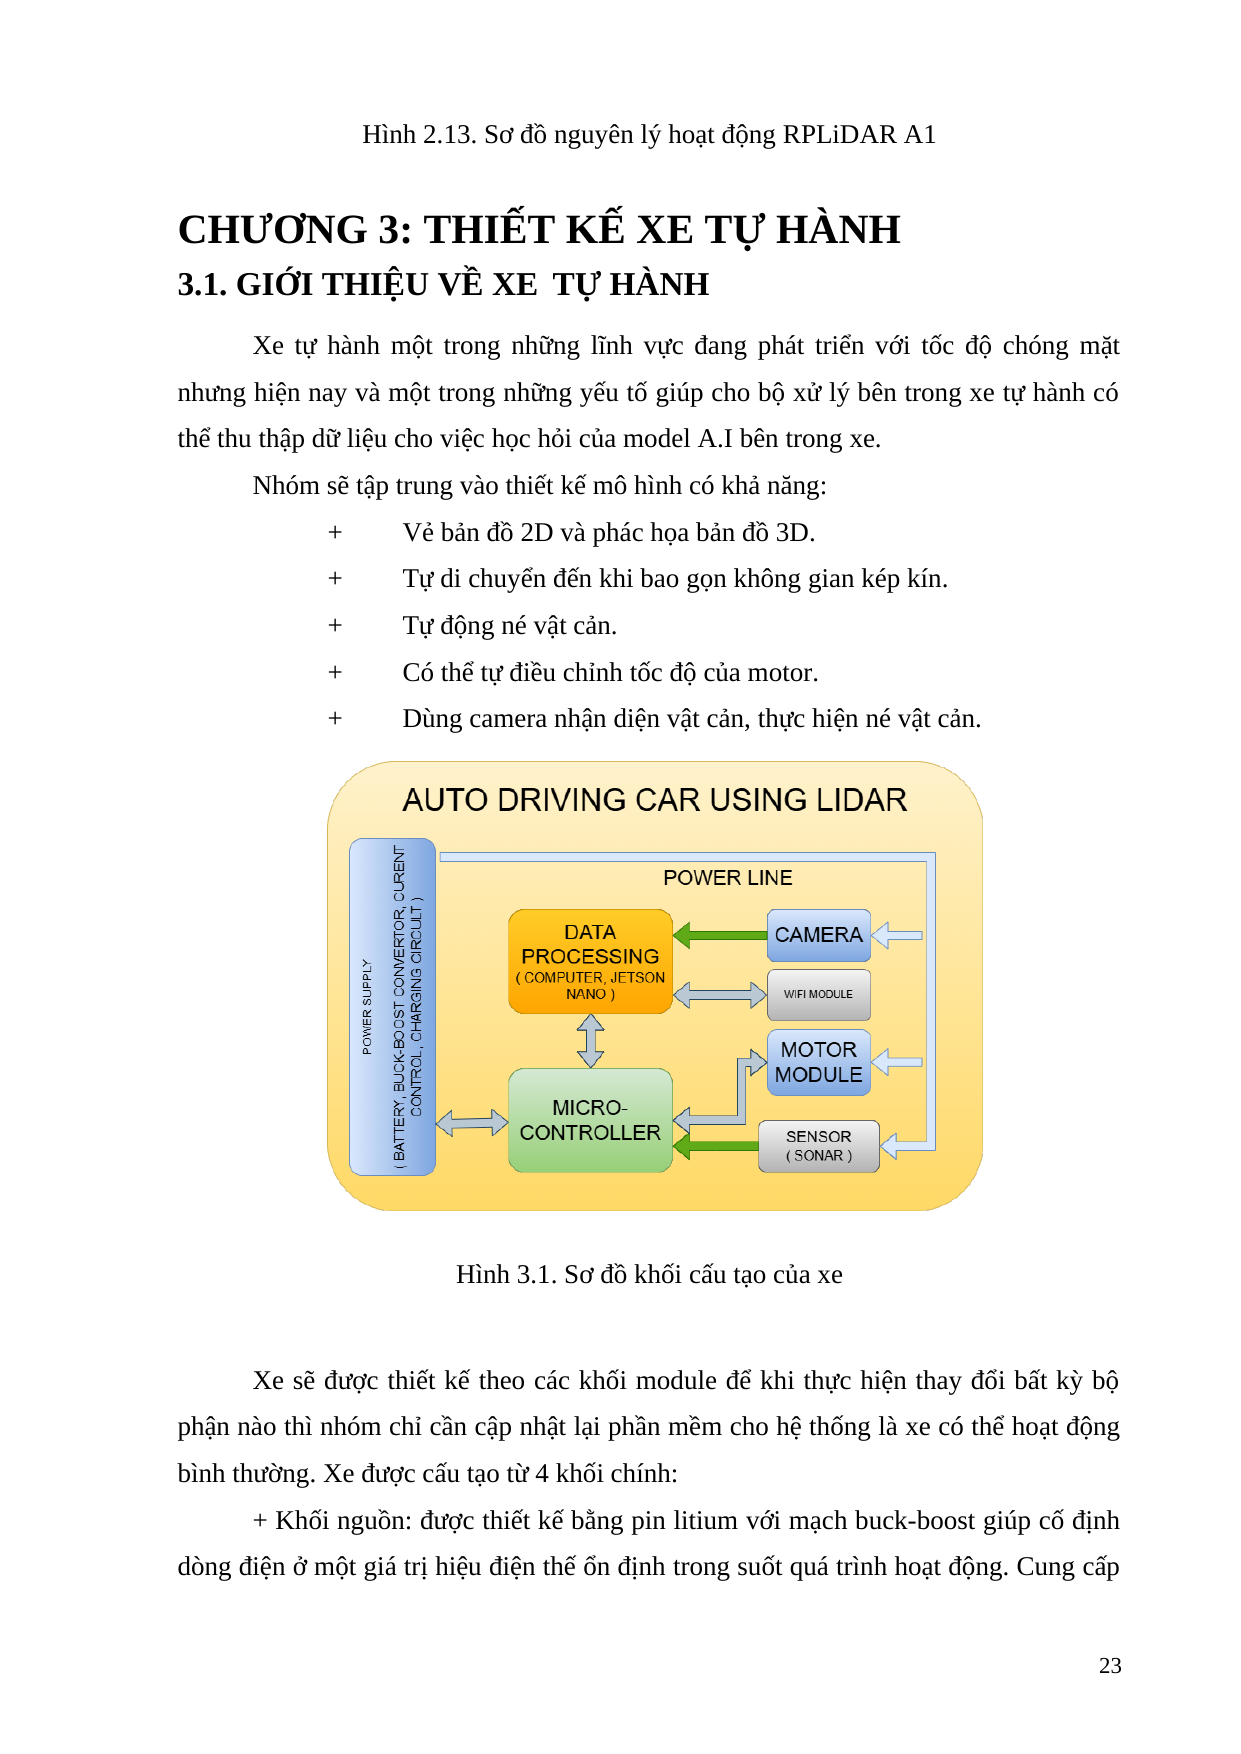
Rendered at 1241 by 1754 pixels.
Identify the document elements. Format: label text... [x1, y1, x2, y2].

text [177, 1504, 1122, 1582]
text + Vẻ bản đồ 2D và phác họa bản đồ 3D. [252, 516, 1122, 547]
subtitle Hình 2.13. Sơ đồ nguyên lý hoạt động RPLiDAR A1 [177, 118, 1122, 150]
text + Dùng camera nhận diện vật cản, thực hiện né vật cản. [252, 702, 1122, 734]
text Xe sẽ được thiết kế theo các khối module để khi thực hiện thay đổi bất kỳ bộ phận nào thì nhóm chỉ cần cập nhật lại phần mềm cho hệ thống là xe có thể hoạt động bình thường. Xe được cấu tạo từ 4 khối chính: [177, 1364, 1122, 1488]
text + Tự động né vật cản. [252, 609, 1122, 640]
text + Có thể tự điều chỉnh tốc độ của motor. [252, 656, 1122, 687]
picture [327, 761, 983, 1211]
text Nhóm sẽ tập trung vào thiết kế mô hình có khả năng: [177, 469, 1122, 500]
subtitle 3.1. GIỚI THIỆU VỀ XE TỰ HÀNH [177, 264, 1122, 303]
subtitle CHƯƠNG 3: THIẾT KẾ XE TỰ HÀNH [177, 204, 1122, 252]
text + Tự di chuyển đến khi bao gọn không gian kép kín. [252, 562, 1122, 594]
text Xe tự hành một trong những lĩnh vực đang phát triển với tốc độ chóng mặt nhưng hiện nay và một trong những yếu tố giúp cho bộ xử lý bên trong xe tự hành có thể thu thập dữ liệu cho việc học hỏi của model A.I bên trong xe. [177, 329, 1122, 454]
